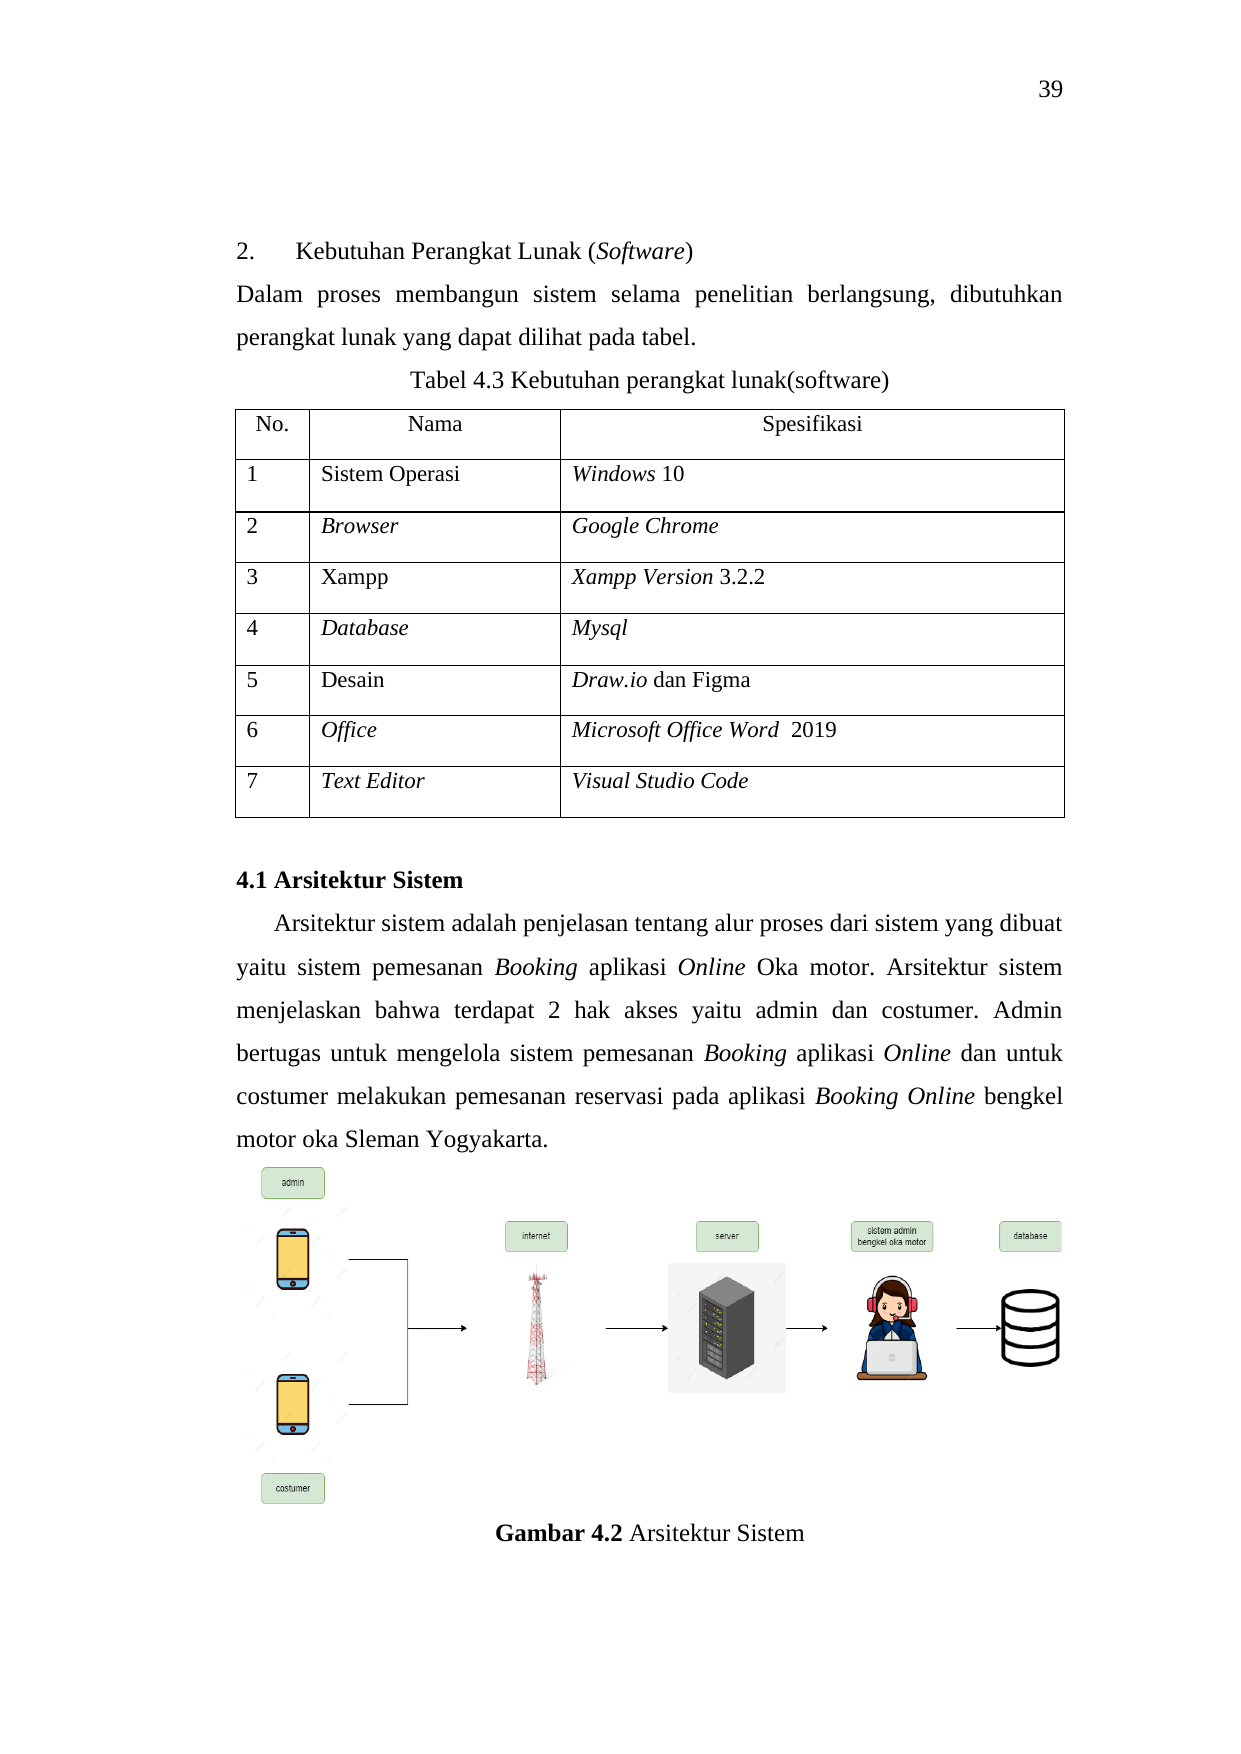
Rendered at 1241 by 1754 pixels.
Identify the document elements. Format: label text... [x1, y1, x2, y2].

table_cell Browser [310, 513, 560, 562]
table_header Spesifikasi [561, 410, 1064, 459]
text Tabel 4.3 Kebutuhan perangkat lunak(software) [236, 366, 1063, 394]
list Kebutuhan Perangkat Lunak (Software) [236, 236, 1063, 265]
table_cell 6 [236, 716, 309, 766]
table_cell Desain [310, 666, 560, 715]
table_cell Sistem Operasi [310, 460, 560, 511]
table_cell 4 [236, 614, 309, 665]
table_cell Visual Studio Code [561, 767, 1064, 817]
table_cell 5 [236, 666, 309, 715]
table_cell Database [310, 614, 560, 665]
text Dalam proses membangun sistem selama penelitian berlangsung, dibutuhkan perangkat lunak yang dapat dilihat pada tabel. [236, 279, 1063, 351]
table_cell Windows 10 [561, 460, 1064, 511]
table_header Nama [310, 410, 560, 459]
table_cell 7 [236, 767, 309, 817]
text Arsitektur sistem adalah penjelasan tentang alur proses dari sistem yang dibuat yaitu sistem pemesanan Booking aplikasi Online Oka motor. Arsitektur sistem menjelaskan bahwa terdapat 2 hak akses yaitu admin dan costumer. Admin bertugas untuk mengelola sistem pemesanan Booking aplikasi Online dan untuk costumer melakukan pemesanan reservasi pada aplikasi Booking Online bengkel motor oka Sleman Yogyakarta. [236, 908, 1063, 1153]
table_cell Google Chrome [561, 513, 1064, 562]
text Gambar 4.2 Arsitektur Sistem [236, 1518, 1063, 1547]
picture [237, 1167, 1062, 1504]
table_cell Xampp Version 3.2.2 [561, 563, 1064, 613]
table_cell 3 [236, 563, 309, 613]
table_cell 2 [236, 513, 309, 562]
subtitle Arsitektur Sistem [236, 865, 1063, 894]
table_cell Office [310, 716, 560, 766]
table_cell Xampp [310, 563, 560, 613]
table_cell Draw.io dan Figma [561, 666, 1064, 715]
table_cell Microsoft Office Word 2019 [561, 716, 1064, 766]
table_cell Text Editor [310, 767, 560, 817]
table_header No. [236, 410, 309, 459]
table_cell 1 [236, 460, 309, 511]
table_cell Mysql [561, 614, 1064, 665]
